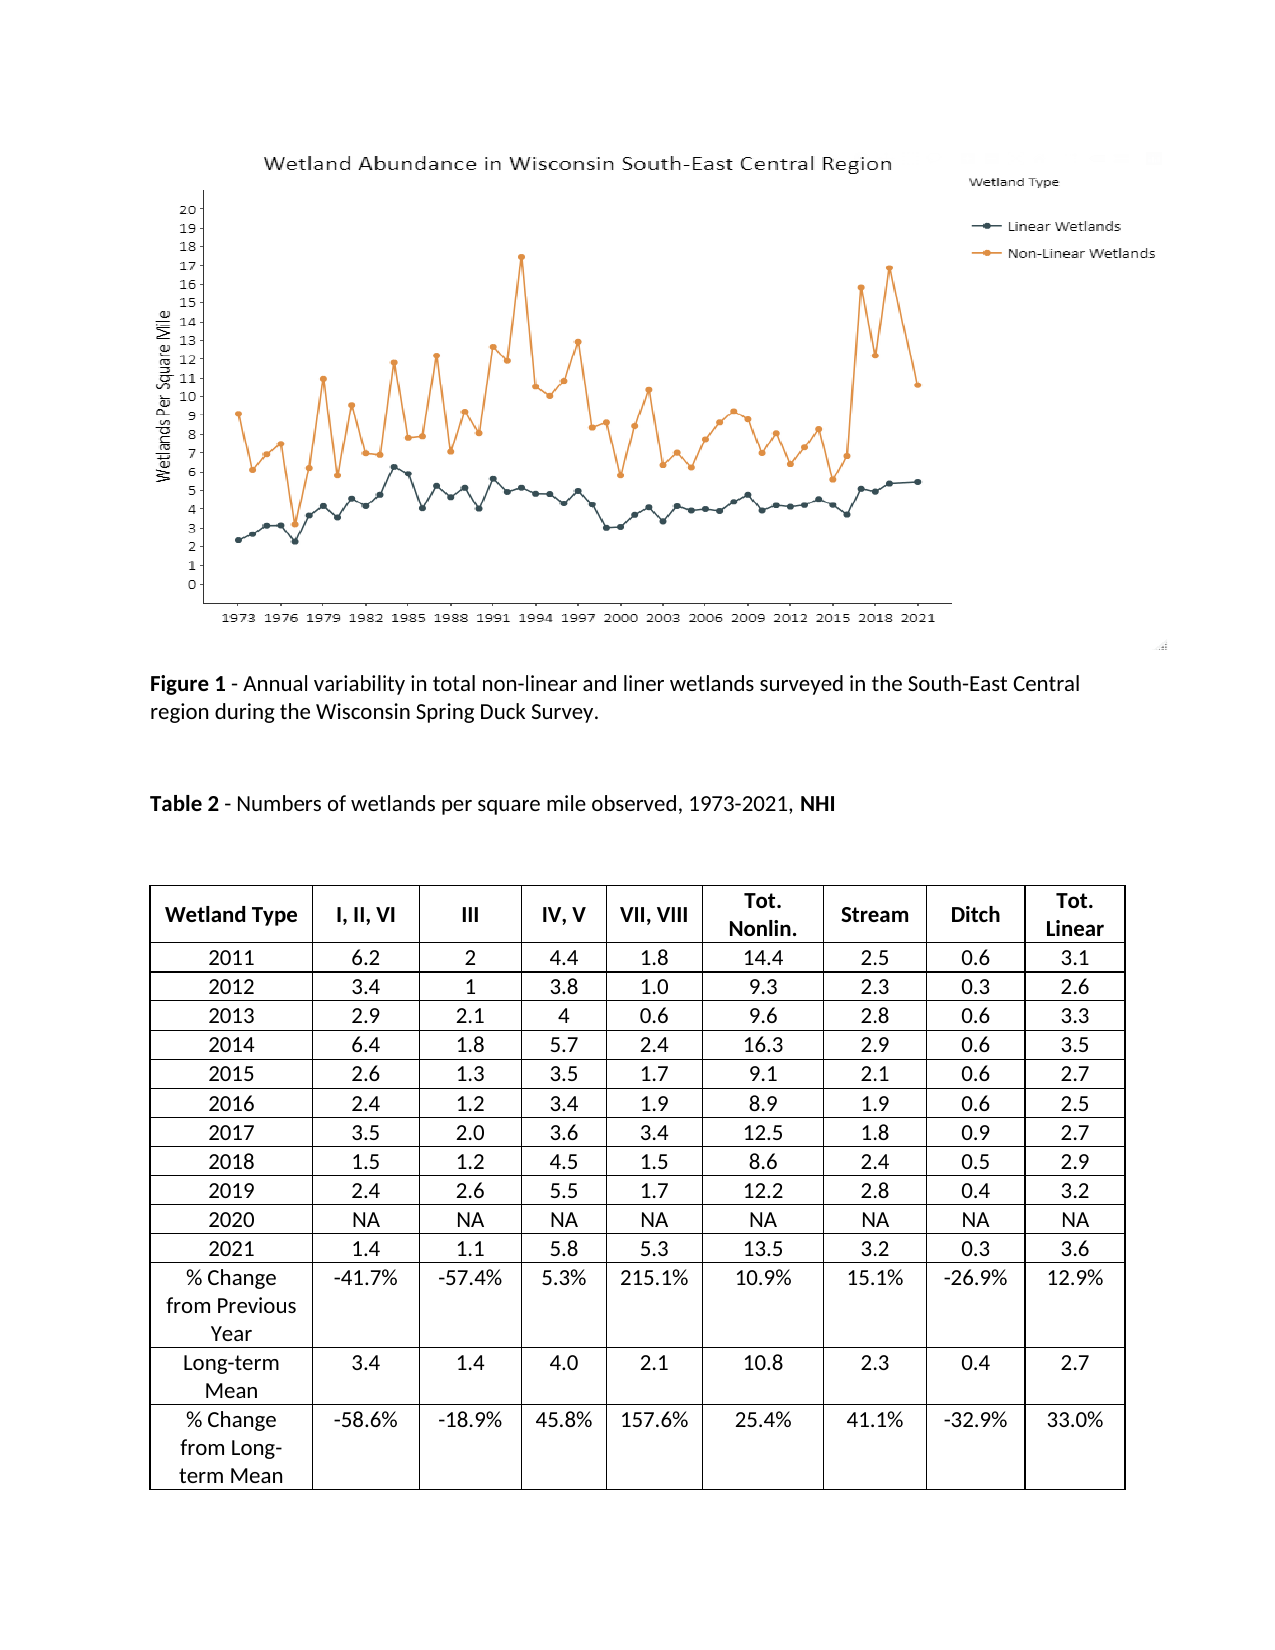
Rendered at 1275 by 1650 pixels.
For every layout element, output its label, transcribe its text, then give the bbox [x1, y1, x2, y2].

table_cell 2.0 [420, 1118, 521, 1146]
table_cell 0.6 [927, 943, 1024, 971]
table_cell 1.2 [420, 1089, 521, 1117]
table_cell 1.4 [420, 1348, 521, 1404]
table_cell 14.4 [703, 943, 823, 971]
table_header III [420, 886, 521, 942]
table_cell 3.3 [1026, 1001, 1124, 1029]
table_cell 2.6 [313, 1060, 419, 1088]
table_header Tot. Linear [1026, 886, 1124, 942]
table_cell NA [1026, 1205, 1124, 1233]
table_cell 2.4 [313, 1176, 419, 1204]
text Table 2 - Numbers of wetlands per square mile observed, 1973-2021, NHI [150, 789, 1125, 817]
table_cell 0.4 [927, 1348, 1024, 1404]
table_cell 5.3 [607, 1234, 702, 1262]
table_cell -58.6% [313, 1405, 419, 1489]
table_cell 1.3 [420, 1060, 521, 1088]
table_cell 0.6 [927, 1031, 1024, 1058]
table_cell 4.5 [522, 1147, 606, 1175]
table_cell 45.8% [522, 1405, 606, 1489]
table_cell 12.2 [703, 1176, 823, 1204]
table_cell 4 [522, 1001, 606, 1029]
table_cell 157.6% [607, 1405, 702, 1489]
table_cell 2.4 [313, 1089, 419, 1117]
table_cell 2.6 [420, 1176, 521, 1204]
table_cell 1.8 [824, 1118, 926, 1146]
table_cell 1.8 [420, 1031, 521, 1058]
table_header Wetland Type [151, 886, 312, 942]
table_cell 2018 [151, 1147, 312, 1175]
table_cell 15.1% [824, 1263, 926, 1347]
table_cell 8.9 [703, 1089, 823, 1117]
table_cell 10.9% [703, 1263, 823, 1347]
table_cell 2.4 [607, 1031, 702, 1058]
table_cell 0.3 [927, 1234, 1024, 1262]
table_cell 3.5 [522, 1060, 606, 1088]
table_cell 2.8 [824, 1001, 926, 1029]
table_cell 4.0 [522, 1348, 606, 1404]
table_cell NA [703, 1205, 823, 1233]
table_cell 2.4 [824, 1147, 926, 1175]
table_cell -57.4% [420, 1263, 521, 1347]
table_cell 0.3 [927, 973, 1024, 1000]
table_cell % Change from Long-term Mean [151, 1405, 312, 1489]
table_cell Long-term Mean [151, 1348, 312, 1404]
table_cell 2.6 [1026, 973, 1124, 1000]
table_cell 3.2 [1026, 1176, 1124, 1204]
table_cell 2012 [151, 973, 312, 1000]
table_cell 2.7 [1026, 1060, 1124, 1088]
table_cell 41.1% [824, 1405, 926, 1489]
table_header Stream [824, 886, 926, 942]
table_cell 2011 [151, 943, 312, 971]
table_cell 1.5 [607, 1147, 702, 1175]
table_cell NA [607, 1205, 702, 1233]
table_cell 3.4 [313, 973, 419, 1000]
table_cell 2020 [151, 1205, 312, 1233]
table_cell 12.5 [703, 1118, 823, 1146]
table_cell NA [313, 1205, 419, 1233]
table_cell 3.5 [1026, 1031, 1124, 1058]
table_cell -32.9% [927, 1405, 1024, 1489]
table_cell 2.1 [607, 1348, 702, 1404]
table_cell 1.0 [607, 973, 702, 1000]
table_header Tot. Nonlin. [703, 886, 823, 942]
table_cell 25.4% [703, 1405, 823, 1489]
table_cell 3.4 [607, 1118, 702, 1146]
table_cell -18.9% [420, 1405, 521, 1489]
table_header I, II, VI [313, 886, 419, 942]
table_cell 3.8 [522, 973, 606, 1000]
table_cell 2021 [151, 1234, 312, 1262]
table_cell 0.6 [927, 1001, 1024, 1029]
table_cell 1.9 [607, 1089, 702, 1117]
table_cell 2.9 [313, 1001, 419, 1029]
table_cell 1.9 [824, 1089, 926, 1117]
table_cell 1.5 [313, 1147, 419, 1175]
table_cell 0.9 [927, 1118, 1024, 1146]
table_cell 2.7 [1026, 1118, 1124, 1146]
table_cell 1 [420, 973, 521, 1000]
table_header IV, V [522, 886, 606, 942]
table_cell 0.6 [927, 1089, 1024, 1117]
table_cell 6.4 [313, 1031, 419, 1058]
table_cell 2016 [151, 1089, 312, 1117]
table_cell 2.9 [824, 1031, 926, 1058]
table_cell 0.5 [927, 1147, 1024, 1175]
table_cell 5.7 [522, 1031, 606, 1058]
table_cell 8.6 [703, 1147, 823, 1175]
table_cell 3.1 [1026, 943, 1124, 971]
table_cell 2.1 [420, 1001, 521, 1029]
table_cell 16.3 [703, 1031, 823, 1058]
table_cell 3.6 [522, 1118, 606, 1146]
table_cell % Change from Previous Year [151, 1263, 312, 1347]
table_cell 1.7 [607, 1176, 702, 1204]
table_cell 1.1 [420, 1234, 521, 1262]
table_cell 2.5 [1026, 1089, 1124, 1117]
table_cell NA [927, 1205, 1024, 1233]
table_cell 10.8 [703, 1348, 823, 1404]
table_cell 0.6 [607, 1001, 702, 1029]
table_cell 1.2 [420, 1147, 521, 1175]
table_cell 2.1 [824, 1060, 926, 1088]
table_cell 2019 [151, 1176, 312, 1204]
table_cell 2013 [151, 1001, 312, 1029]
table_cell 1.4 [313, 1234, 419, 1262]
text Figure 1 - Annual variability in total non-linear and liner wetlands surveyed in the South-East Central region during the Wisconsin Spring Duck Survey. [150, 669, 1125, 725]
table_cell 2014 [151, 1031, 312, 1058]
table_cell 2.5 [824, 943, 926, 971]
table_cell 2.3 [824, 973, 926, 1000]
table_cell 12.9% [1026, 1263, 1124, 1347]
table_cell NA [420, 1205, 521, 1233]
table_cell 2.9 [1026, 1147, 1124, 1175]
table_cell 4.4 [522, 943, 606, 971]
table_cell 2.3 [824, 1348, 926, 1404]
table_cell 3.6 [1026, 1234, 1124, 1262]
table_cell 0.4 [927, 1176, 1024, 1204]
table_cell -26.9% [927, 1263, 1024, 1347]
table_cell 1.8 [607, 943, 702, 971]
table_cell 1.7 [607, 1060, 702, 1088]
table_cell NA [824, 1205, 926, 1233]
table_cell 0.6 [927, 1060, 1024, 1088]
table_cell 3.4 [522, 1089, 606, 1117]
table_cell 9.6 [703, 1001, 823, 1029]
table_header Ditch [927, 886, 1024, 942]
table_cell 215.1% [607, 1263, 702, 1347]
table_cell NA [522, 1205, 606, 1233]
table_cell 2.7 [1026, 1348, 1124, 1404]
table_cell 3.5 [313, 1118, 419, 1146]
table_cell 5.8 [522, 1234, 606, 1262]
picture [150, 150, 1168, 650]
table_cell 33.0% [1026, 1405, 1124, 1489]
table_cell 3.2 [824, 1234, 926, 1262]
table_cell -41.7% [313, 1263, 419, 1347]
table_cell 3.4 [313, 1348, 419, 1404]
table_cell 2 [420, 943, 521, 971]
table_cell 2.8 [824, 1176, 926, 1204]
table_cell 6.2 [313, 943, 419, 971]
table_header VII, VIII [607, 886, 702, 942]
table_cell 2015 [151, 1060, 312, 1088]
table_cell 5.5 [522, 1176, 606, 1204]
table_cell 2017 [151, 1118, 312, 1146]
table_cell 13.5 [703, 1234, 823, 1262]
table_cell 9.1 [703, 1060, 823, 1088]
table_cell 5.3% [522, 1263, 606, 1347]
table_cell 9.3 [703, 973, 823, 1000]
